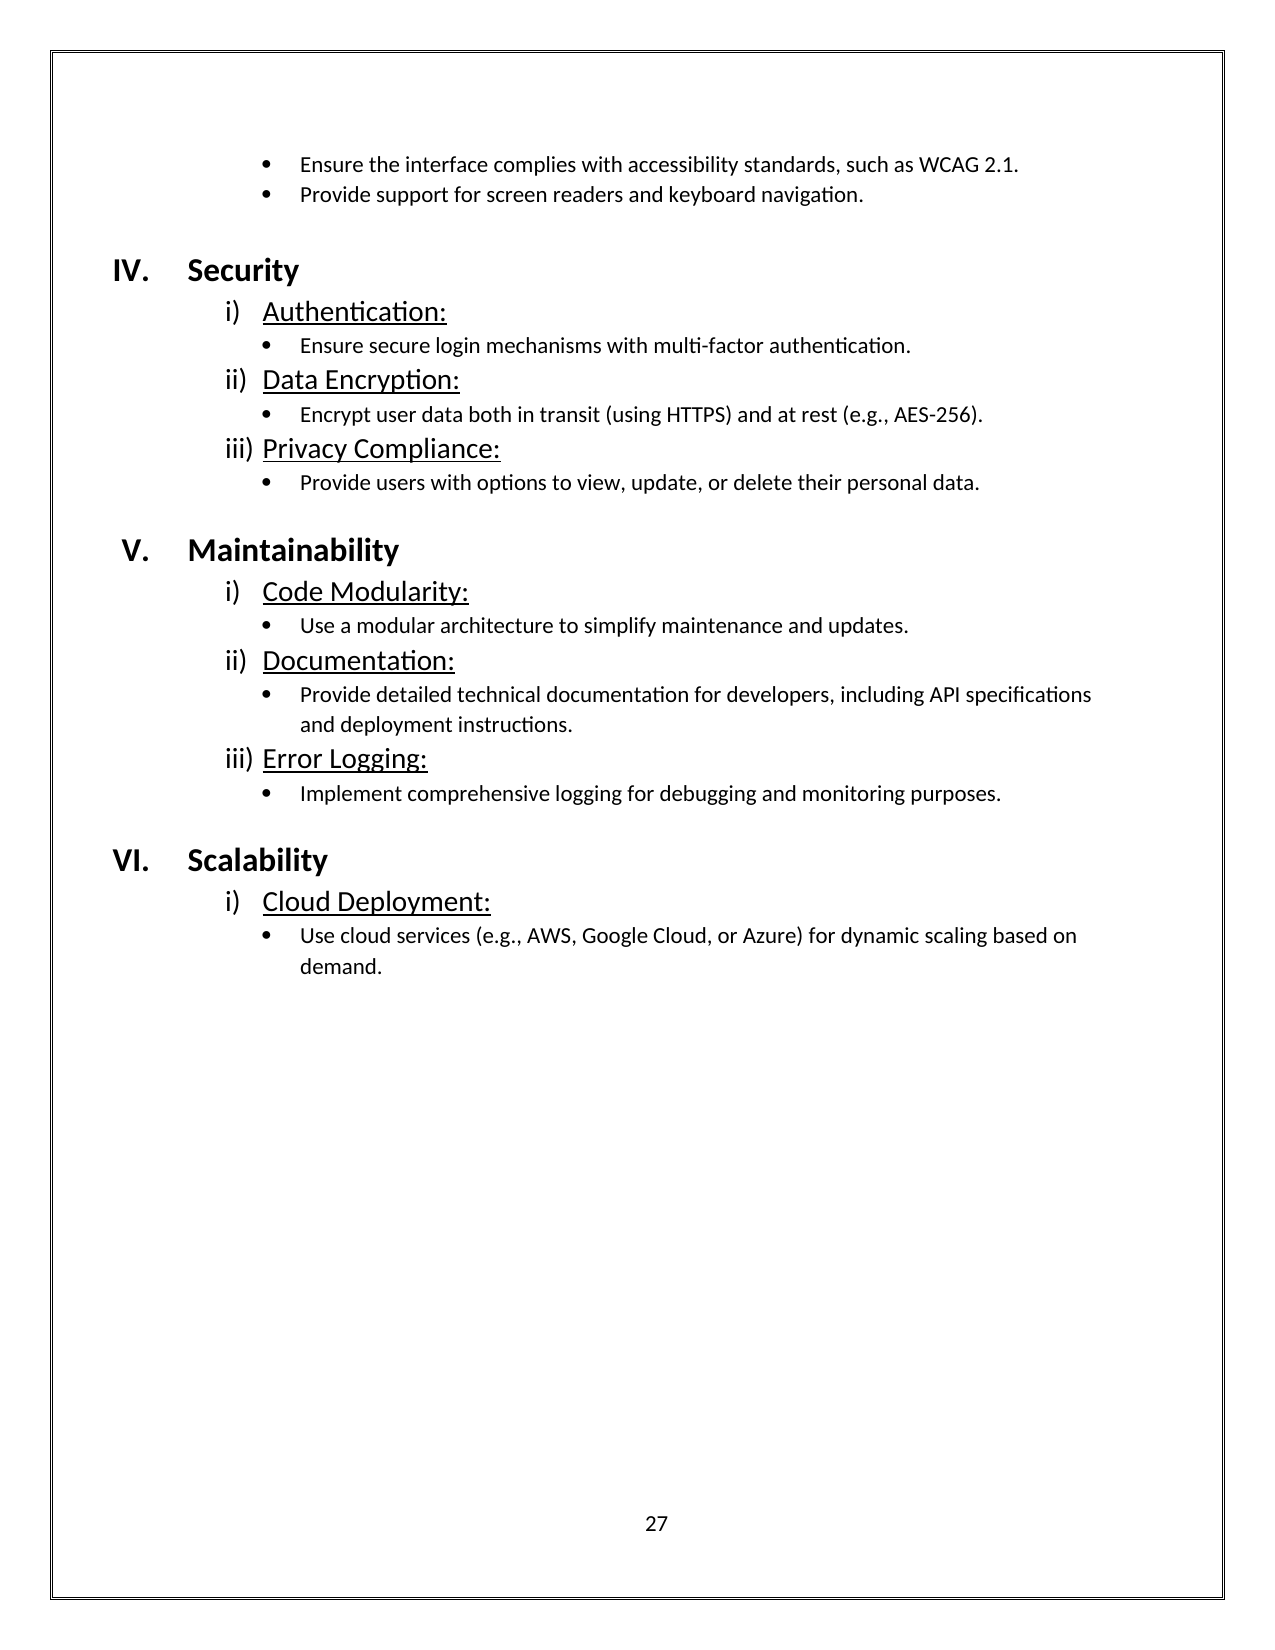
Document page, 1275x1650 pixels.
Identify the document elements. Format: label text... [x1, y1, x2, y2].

list Maintainability [150, 529, 1125, 570]
list Ensure the interface complies with accessibility standards, such as WCAG 2.1. [262, 150, 1125, 178]
list Implement comprehensive logging for debugging and monitoring purposes. [262, 779, 1125, 807]
list Provide support for screen readers and keyboard navigation. [262, 180, 1125, 208]
list Provide detailed technical documentation for developers, including API specifications and deployment instructions. [262, 680, 1125, 738]
list Security [150, 249, 1125, 289]
list Provide users with options to view, update, or delete their personal data. [262, 468, 1125, 497]
list Code Modularity: [225, 573, 1125, 608]
list Error Logging: [225, 740, 1125, 776]
list Use a modular architecture to simplify maintenance and updates. [262, 611, 1125, 639]
list Ensure secure login mechanisms with multi-factor authentication. [262, 331, 1125, 359]
list Encrypt user data both in transit (using HTTPS) and at rest (e.g., AES-256). [262, 400, 1125, 428]
list Data Encryption: [225, 361, 1125, 397]
list Documentation: [225, 642, 1125, 677]
list Cloud Deployment: [225, 883, 1125, 919]
list Use cloud services (e.g., AWS, Google Cloud, or Azure) for dynamic scaling based on demand. [262, 922, 1125, 980]
list Authentication: [225, 293, 1125, 328]
list Privacy Compliance: [225, 430, 1125, 466]
list Scalability [150, 839, 1125, 880]
